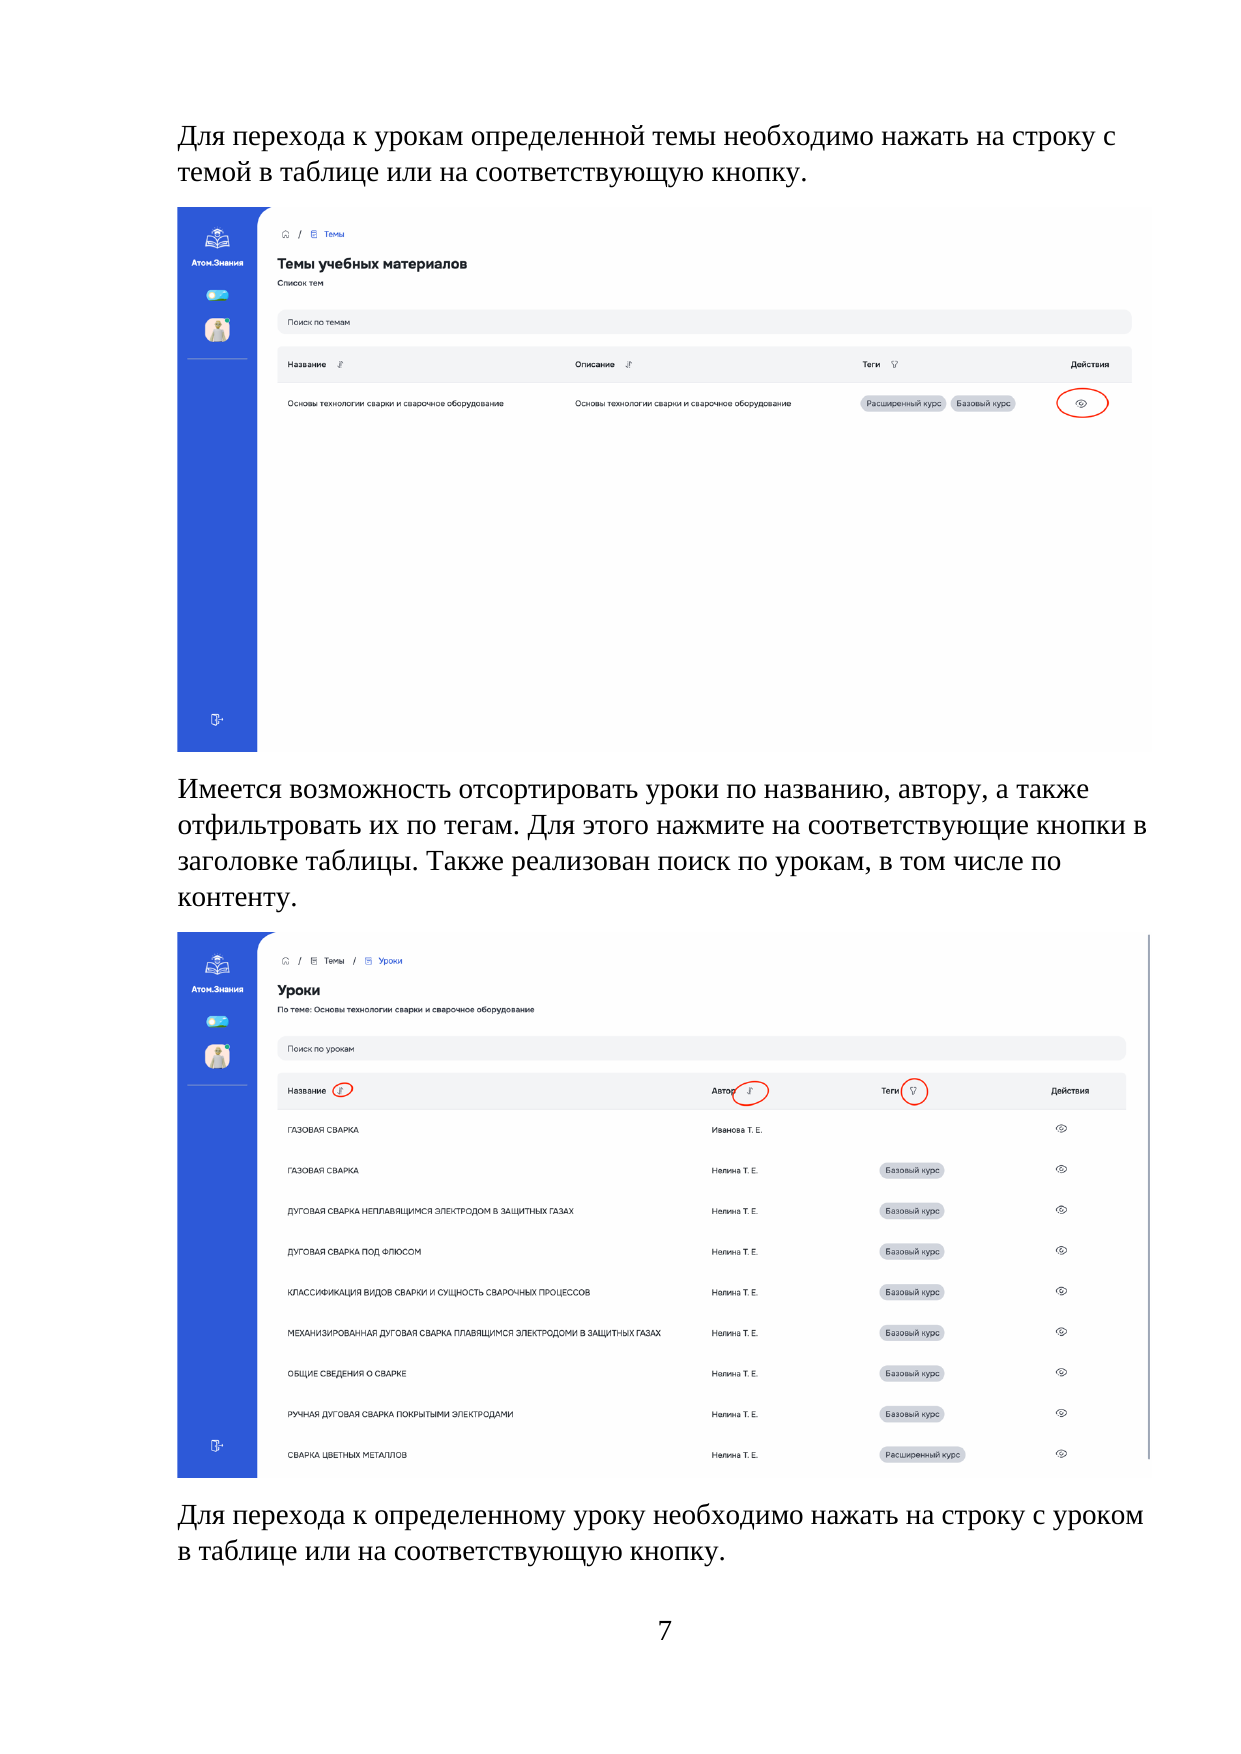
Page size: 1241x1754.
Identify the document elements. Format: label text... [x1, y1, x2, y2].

picture [177, 932, 1152, 1478]
picture [177, 207, 1152, 752]
text Для перехода к определенному уроку необходимо нажать на строку с уроком в таблице или на соответствующую кнопку. [177, 1497, 1152, 1567]
text Для перехода к урокам определенной темы необходимо нажать на строку с темой в таблице или на соответствующую кнопку. [177, 118, 1152, 188]
text Имеется возможность отсортировать уроки по названию, автору, а также отфильтровать их по тегам. Для этого нажмите на соответствующие кнопки в заголовке таблицы. Также реализован поиск по урокам, в том числе по контенту. [177, 771, 1152, 913]
